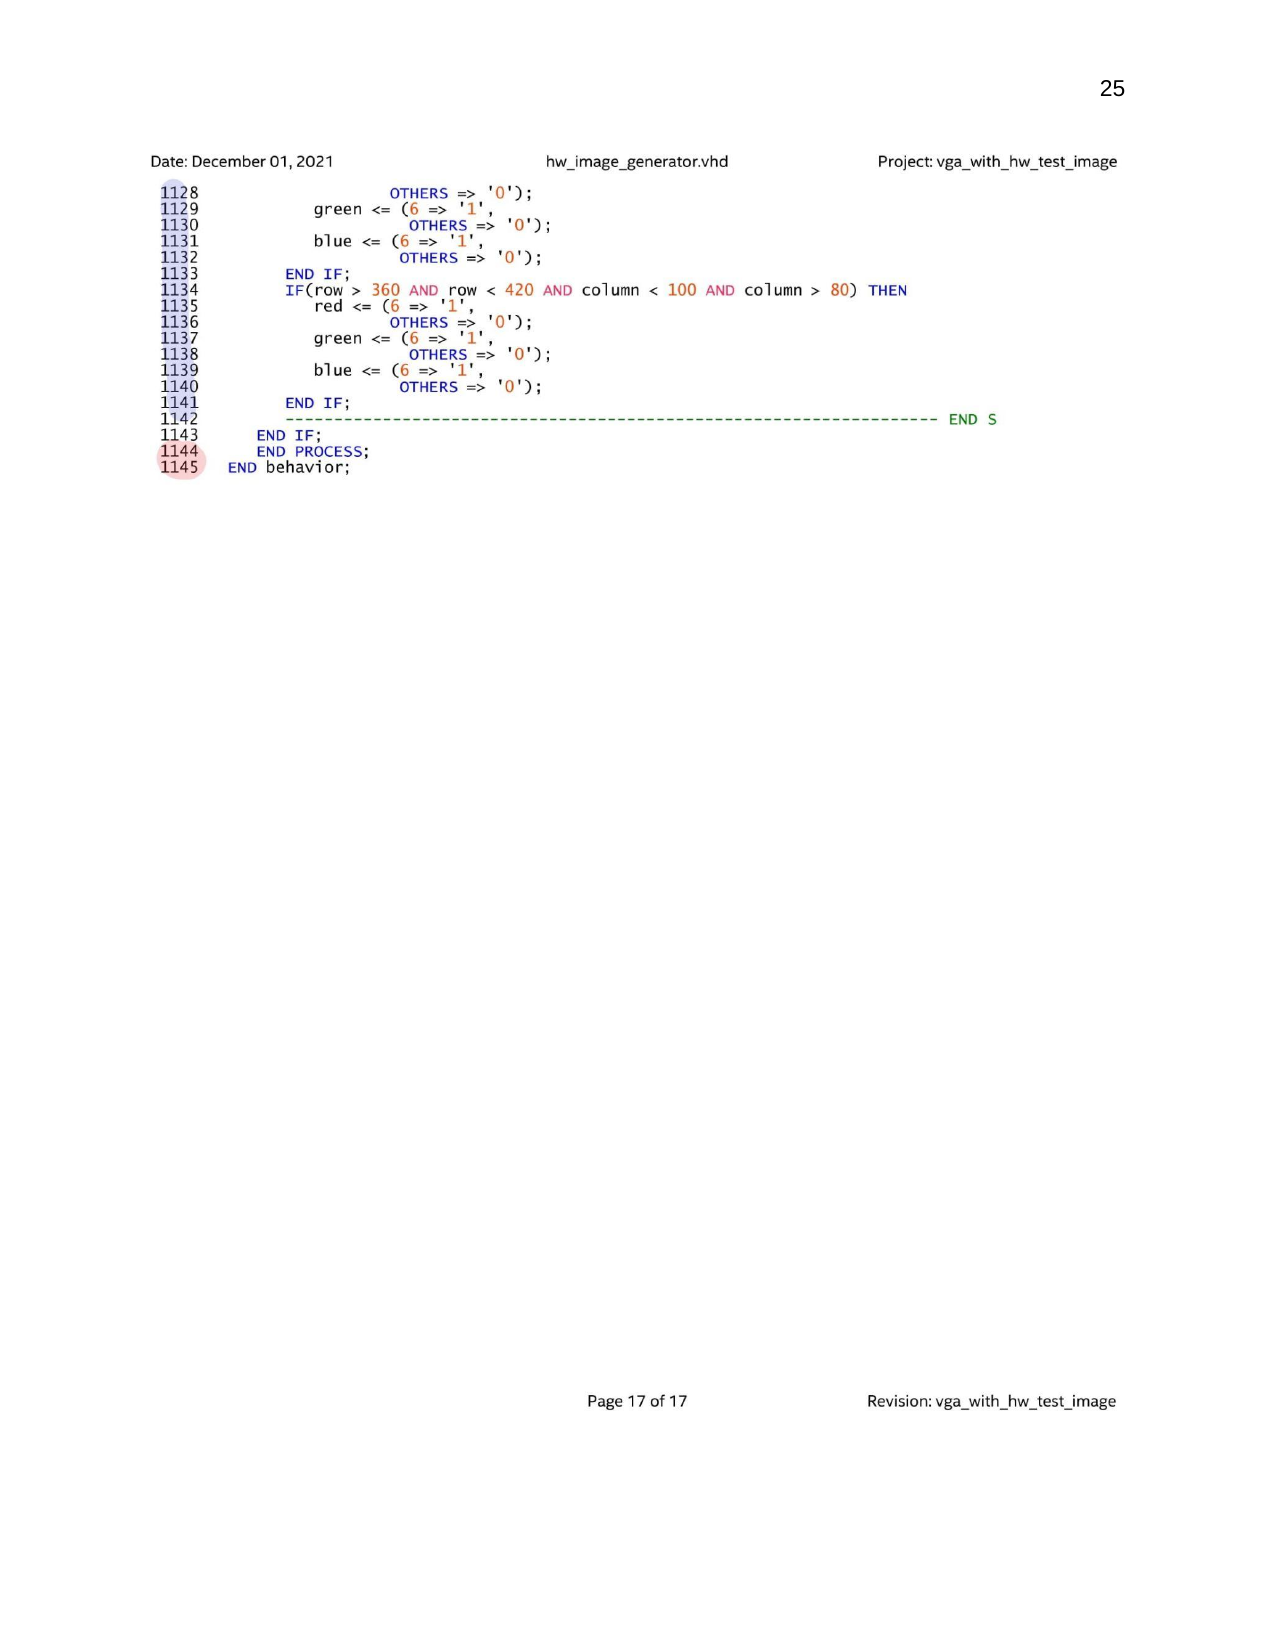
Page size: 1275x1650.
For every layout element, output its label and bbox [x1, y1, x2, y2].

picture [150, 150, 1125, 1411]
